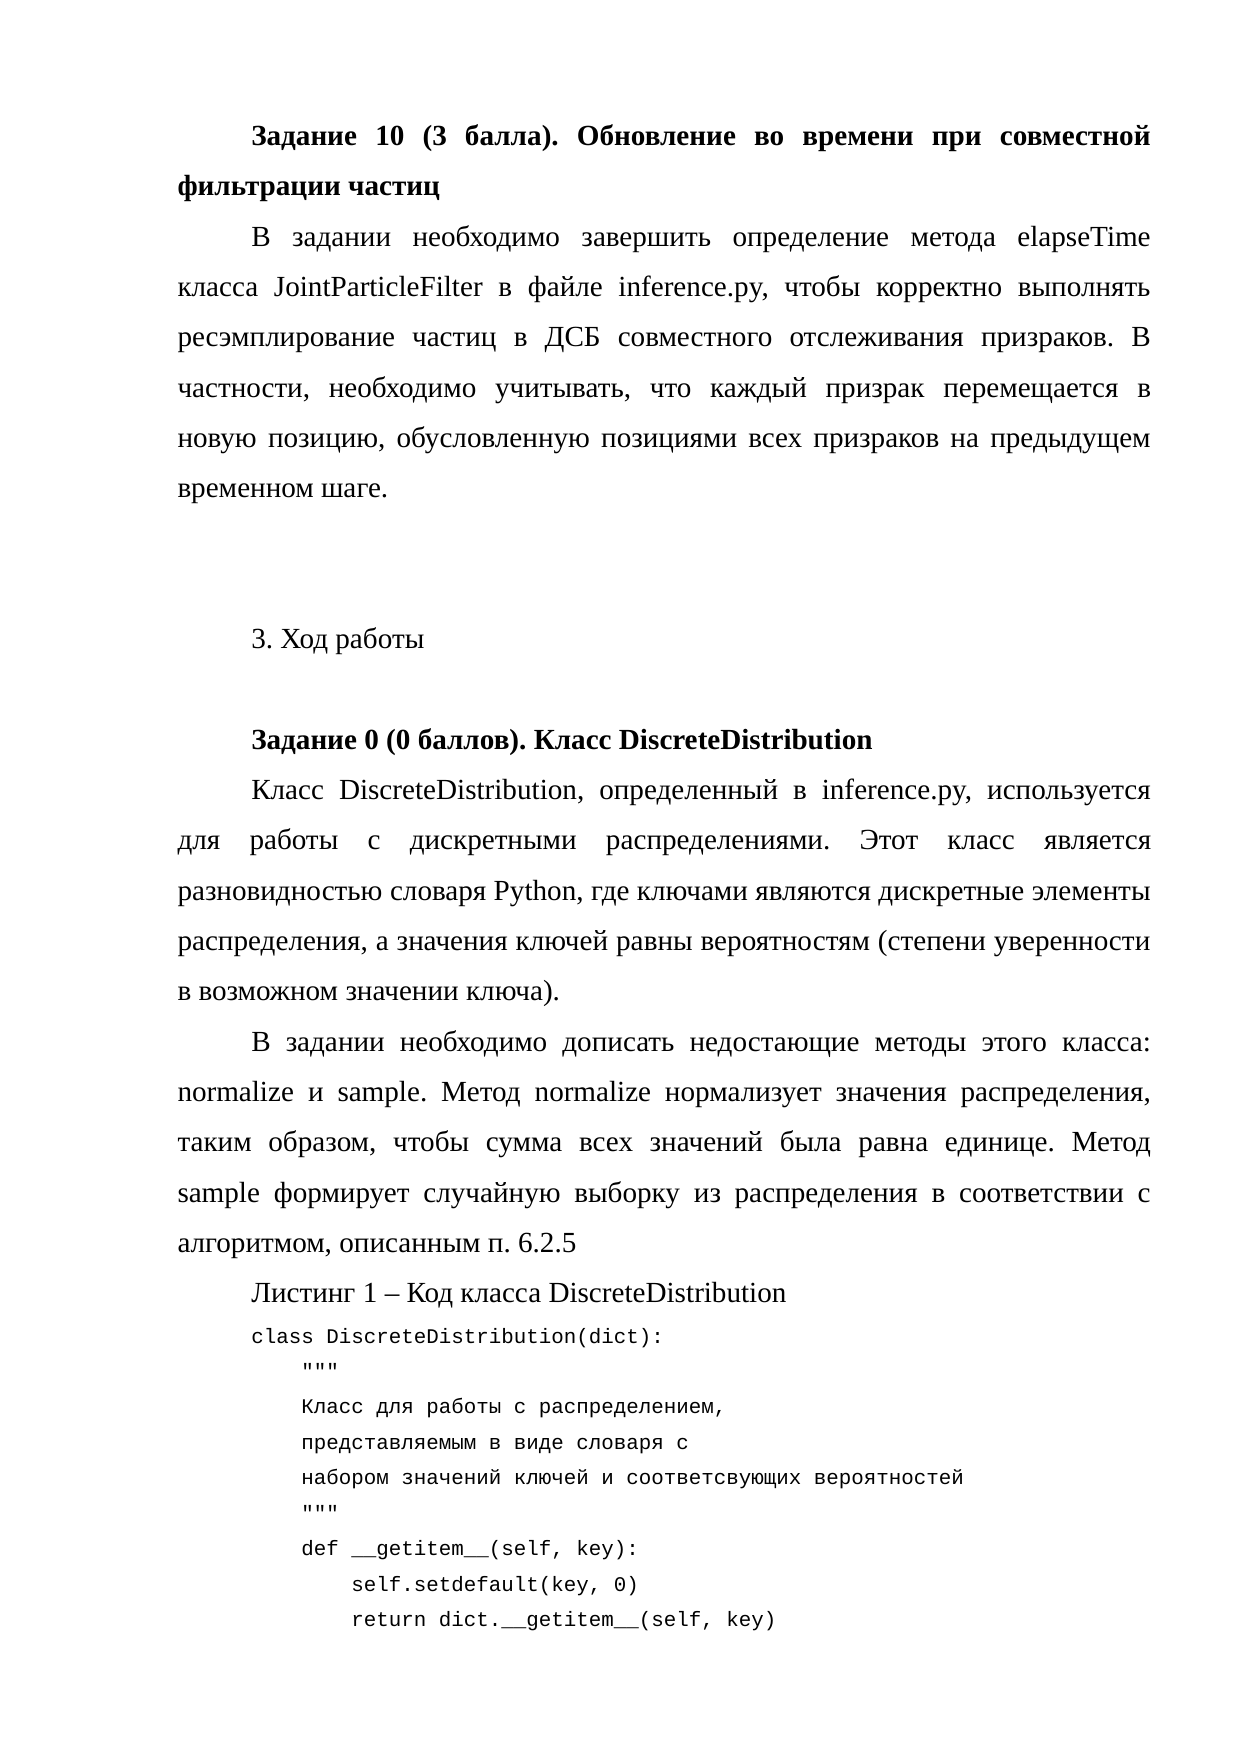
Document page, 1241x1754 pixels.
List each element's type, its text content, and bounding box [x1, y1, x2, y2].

text В задании необходимо завершить определение метода elapseTime класса JointParticleFilter в файле inference.py, чтобы корректно выполнять ресэмплирование частиц в ДСБ совместного отслеживания призраков. В частности, необходимо учитывать, что каждый призрак перемещается в новую позицию, обусловленную позициями всех призраков на предыдущем временном шаге. [177, 219, 1152, 504]
text self.setdefault(key, 0) [177, 1573, 1152, 1597]
text class DiscreteDistribution(dict): [177, 1326, 1152, 1349]
text Листинг 1 – Код класса DiscreteDistribution [177, 1275, 1152, 1309]
text """ [177, 1361, 1152, 1385]
text def __getitem__(self, key): [177, 1538, 1152, 1562]
text Класс для работы с распределением, [177, 1396, 1152, 1420]
text Задание 10 (3 балла). Обновление во времени при совместной фильтрации частиц [177, 118, 1152, 202]
text Задание 0 (0 баллов). Класс DiscreteDistribution [177, 722, 1152, 755]
text return dict.__getitem__(self, key) [177, 1609, 1152, 1633]
text В задании необходимо дописать недостающие методы этого класса: normalize и sample. Метод normalize нормализует значения распределения, таким образом, чтобы сумма всех значений была равна единице. Метод sample формирует случайную выборку из распределения в соответствии с алгоритмом, описанным п. 6.2.5 [177, 1024, 1152, 1258]
text Класс DiscreteDistribution, определенный в inference.py, используется для работы с дискретными распределениями. Этот класс является разновидностью словаря Python, где ключами являются дискретные элементы распределения, а значения ключей равны вероятностям (степени уверенности в возможном значении ключа). [177, 772, 1152, 1007]
text 3. Ход работы [177, 621, 1152, 655]
text представляемым в виде словаря c [177, 1432, 1152, 1456]
text набором значений ключей и соответсвующих вероятностей [177, 1467, 1152, 1491]
text """ [177, 1503, 1152, 1526]
